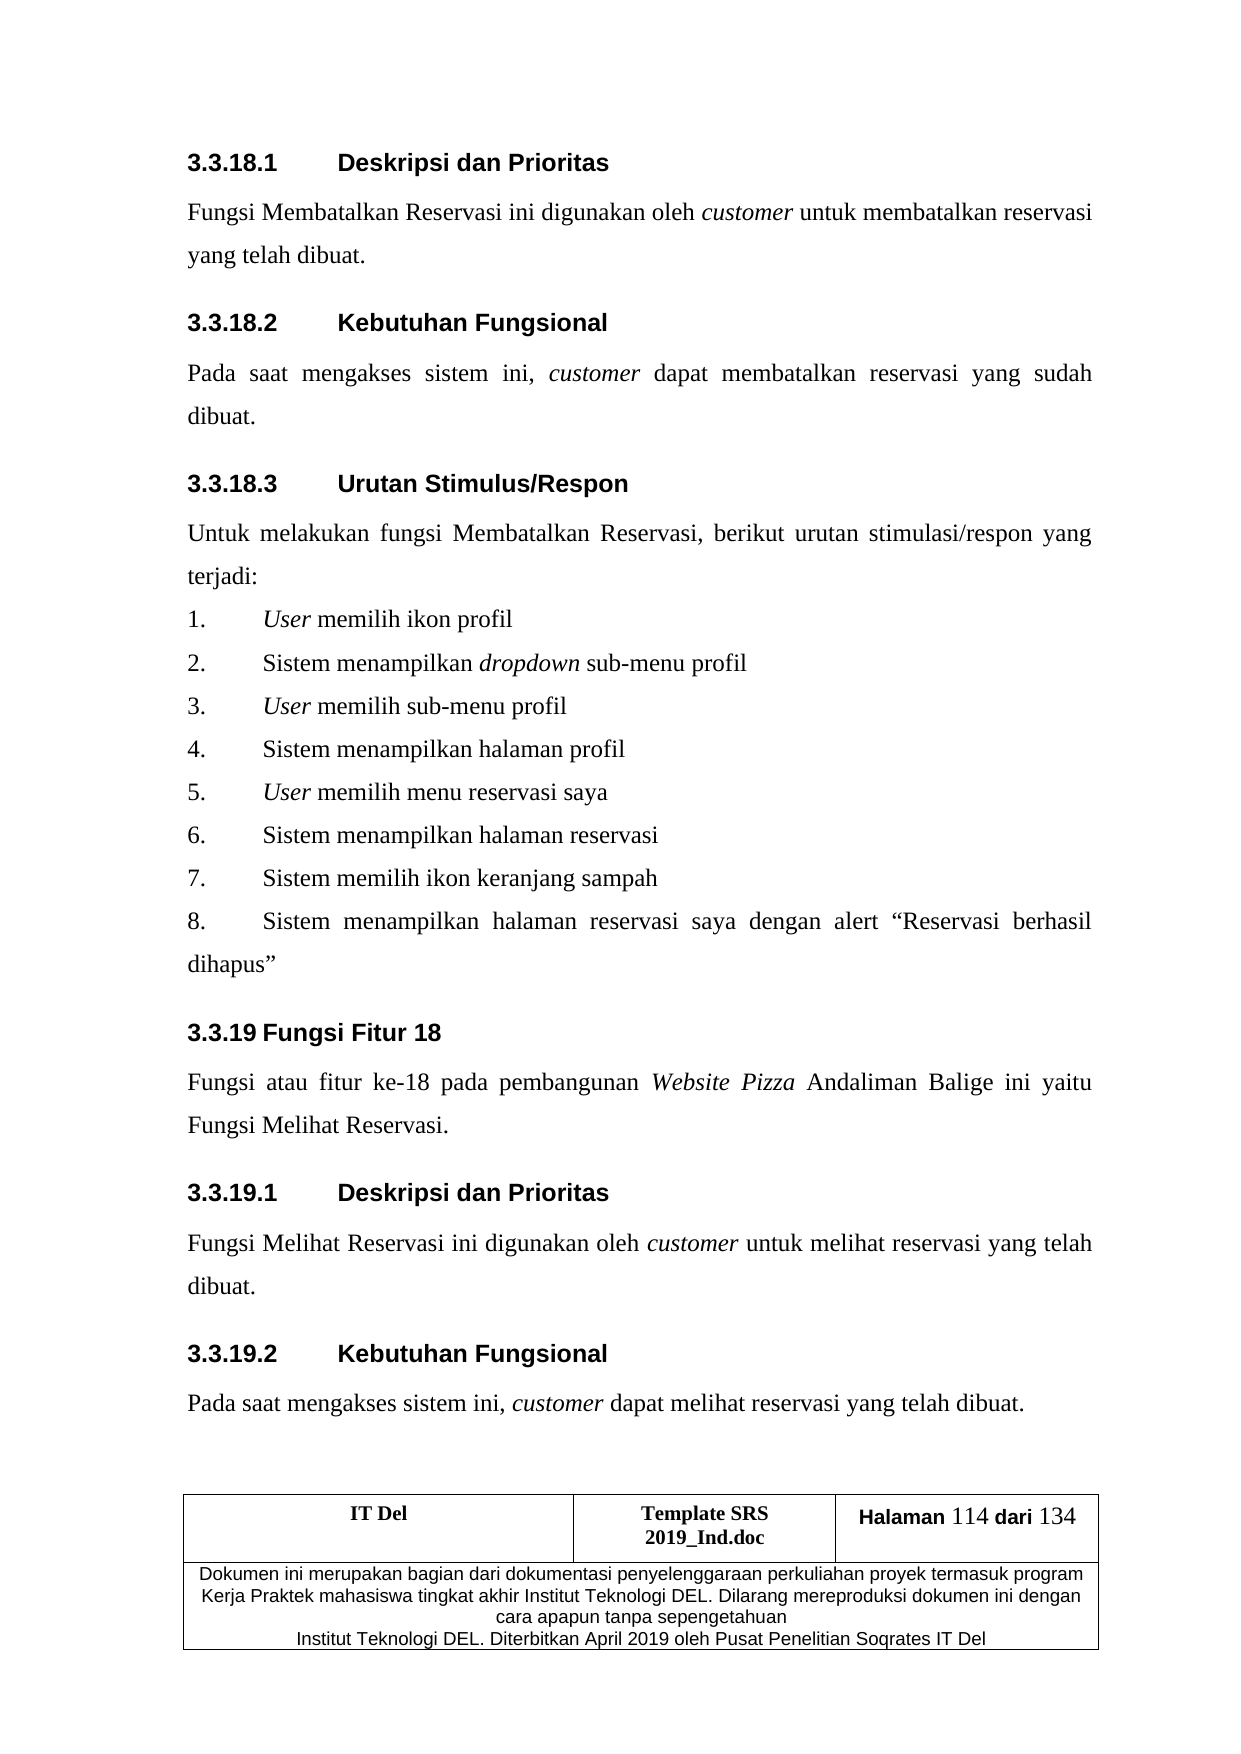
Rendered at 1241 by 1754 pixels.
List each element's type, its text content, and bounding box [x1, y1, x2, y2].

list User memilih ikon profil [187, 604, 1092, 633]
text Untuk melakukan fungsi Membatalkan Reservasi, berikut urutan stimulasi/respon yang terjadi: [187, 518, 1092, 590]
subtitle Fungsi Fitur 18 [187, 1018, 1092, 1046]
text Fungsi Melihat Reservasi ini digunakan oleh customer untuk melihat reservasi yang telah dibuat. [187, 1228, 1092, 1299]
list Sistem menampilkan dropdown sub-menu profil [187, 648, 1092, 676]
subtitle Deskripsi dan Prioritas [187, 1178, 1092, 1207]
text Fungsi atau fitur ke-18 pada pembangunan Website Pizza Andaliman Balige ini yaitu Fungsi Melihat Reservasi. [187, 1067, 1092, 1139]
subtitle Kebutuhan Fungsional [187, 308, 1092, 337]
text Pada saat mengakses sistem ini, customer dapat membatalkan reservasi yang sudah dibuat. [187, 358, 1092, 429]
text Fungsi Membatalkan Reservasi ini digunakan oleh customer untuk membatalkan reservasi yang telah dibuat. [187, 197, 1092, 269]
list Sistem menampilkan halaman reservasi saya dengan alert “Reservasi berhasil dihapus” [187, 906, 1092, 978]
list Sistem memilih ikon keranjang sampah [187, 863, 1092, 892]
list User memilih menu reservasi saya [187, 777, 1092, 806]
subtitle Deskripsi dan Prioritas [187, 148, 1092, 176]
text Pada saat mengakses sistem ini, customer dapat melihat reservasi yang telah dibuat. [187, 1388, 1092, 1417]
subtitle Kebutuhan Fungsional [187, 1339, 1092, 1368]
subtitle Urutan Stimulus/Respon [187, 469, 1092, 498]
list Sistem menampilkan halaman reservasi [187, 820, 1092, 849]
list Sistem menampilkan halaman profil [187, 734, 1092, 763]
list User memilih sub-menu profil [187, 691, 1092, 719]
